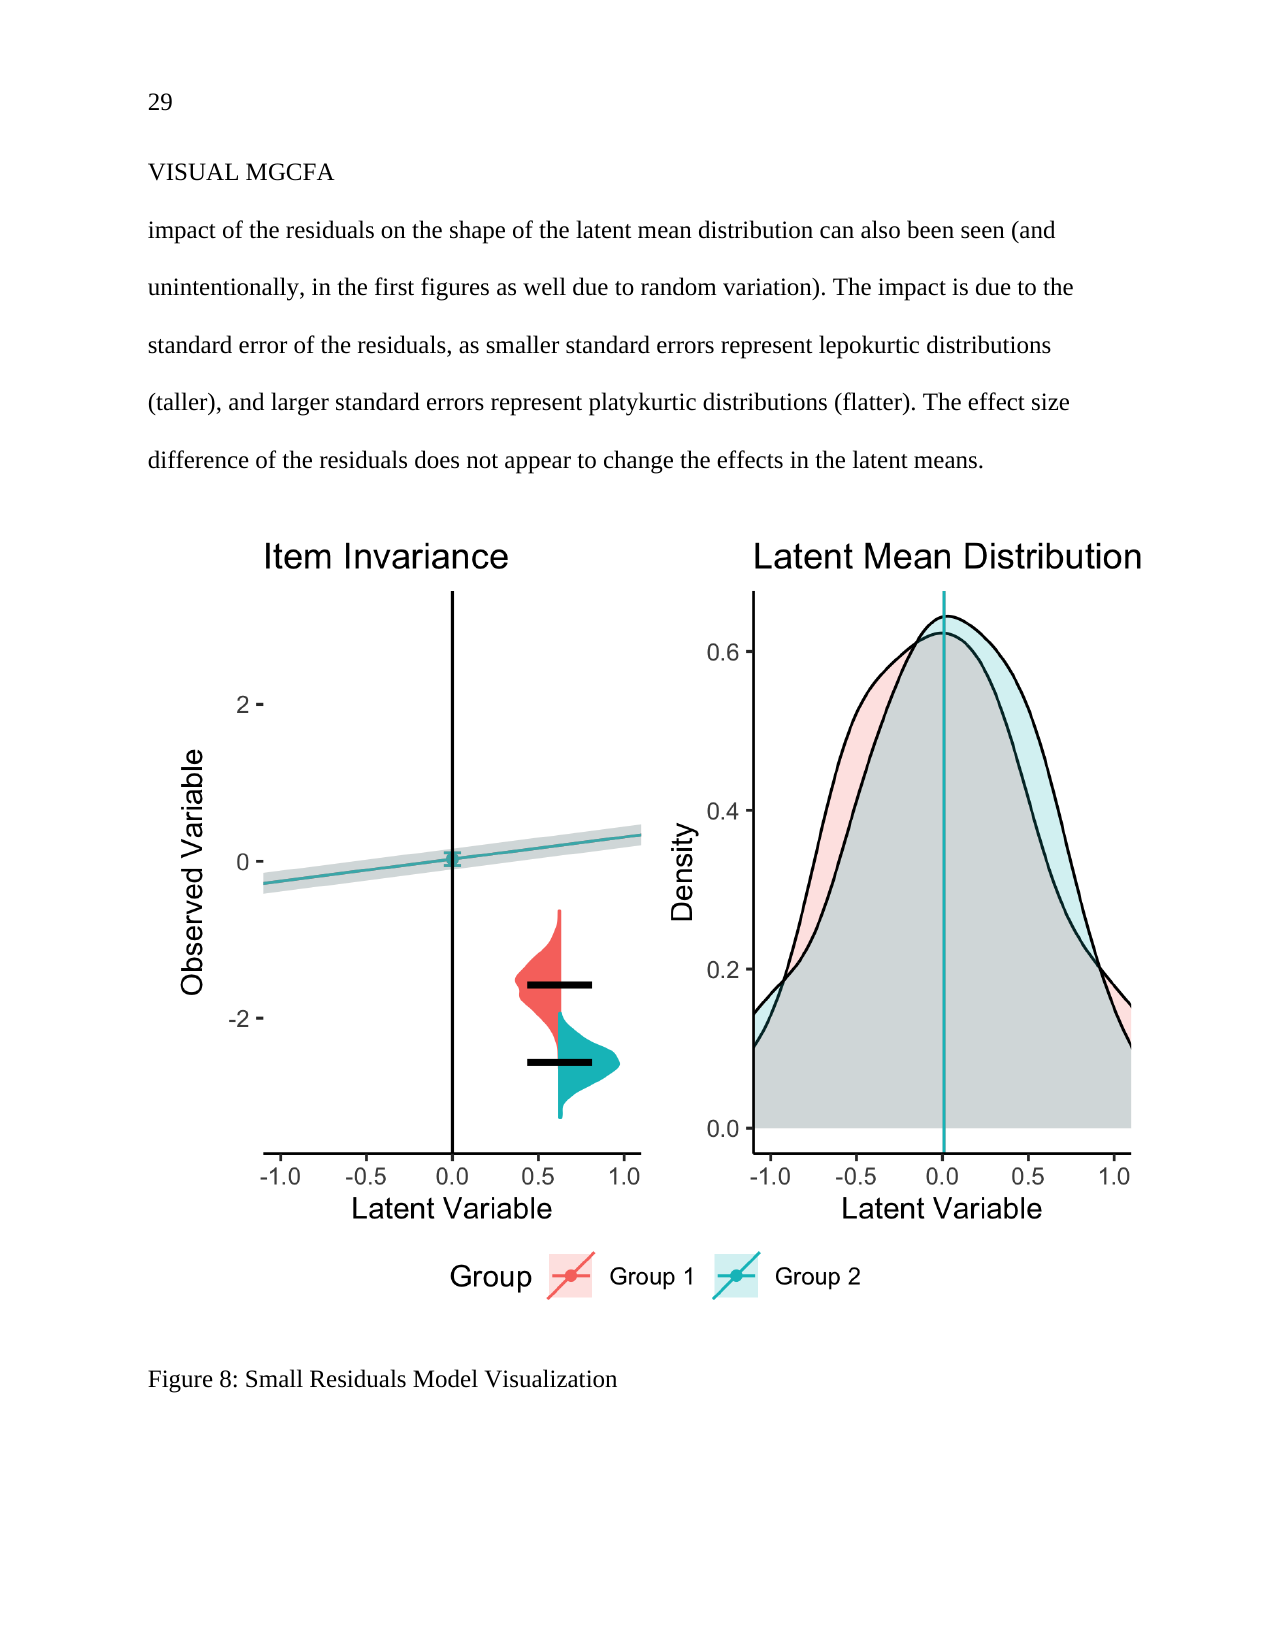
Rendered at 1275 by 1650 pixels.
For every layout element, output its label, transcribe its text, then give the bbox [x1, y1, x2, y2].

text Figure 8: Small Residuals Model Visualization [148, 1364, 1127, 1393]
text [148, 215, 1127, 474]
picture [166, 527, 1146, 1311]
